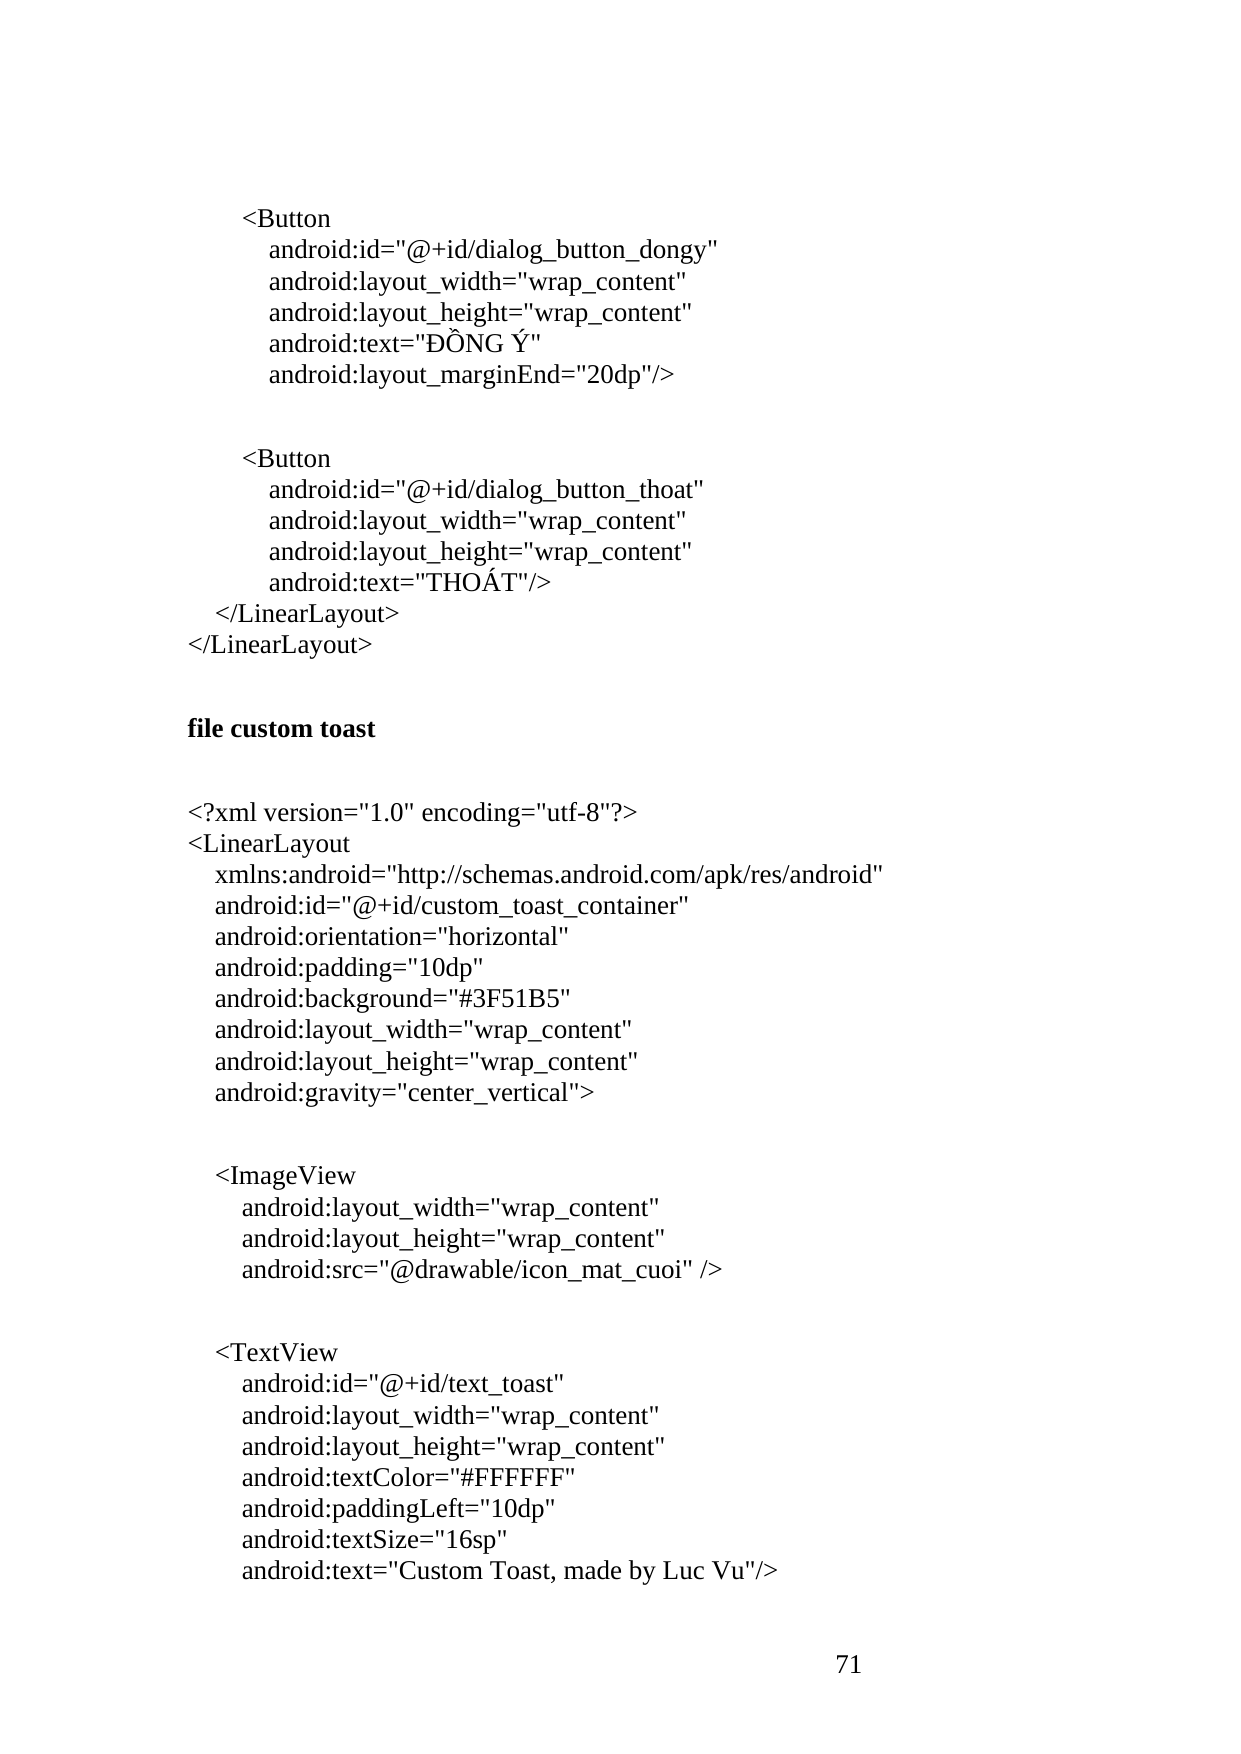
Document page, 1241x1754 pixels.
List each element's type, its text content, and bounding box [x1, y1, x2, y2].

text android:layout_height="wrap_content" [187, 1430, 1135, 1461]
text android:layout_height="wrap_content" [187, 1222, 1135, 1253]
text android:layout_width="wrap_content" [187, 265, 1135, 296]
text android:layout_marginEnd="20dp"/> [187, 358, 1135, 389]
text <TextView [187, 1336, 1135, 1368]
text android:gravity="center_vertical"> [187, 1076, 1135, 1107]
text android:textColor="#FFFFFF" [187, 1461, 1135, 1492]
text android:id="@+id/text_toast" [187, 1368, 1135, 1399]
text <ImageView [187, 1159, 1135, 1191]
text android:layout_width="wrap_content" [187, 504, 1135, 535]
text android:id="@+id/dialog_button_thoat" [187, 473, 1135, 504]
text <Button [187, 442, 1135, 473]
text android:padding="10dp" [187, 951, 1135, 982]
text android:textSize="16sp" [187, 1523, 1135, 1554]
text file custom toast [187, 712, 1135, 743]
text <LinearLayout [187, 827, 1135, 858]
text android:layout_height="wrap_content" [187, 535, 1135, 566]
text <?xml version="1.0" encoding="utf-8"?> [187, 796, 1135, 827]
text android:paddingLeft="10dp" [187, 1492, 1135, 1523]
text </LinearLayout> [187, 628, 1135, 660]
text android:text="ĐỒNG Ý" [187, 327, 1135, 358]
text android:text="Custom Toast, made by Luc Vu"/> [187, 1554, 1135, 1586]
text android:layout_width="wrap_content" [187, 1014, 1135, 1045]
text android:background="#3F51B5" [187, 982, 1135, 1014]
text </LinearLayout> [187, 597, 1135, 628]
text android:layout_width="wrap_content" [187, 1191, 1135, 1222]
text android:layout_height="wrap_content" [187, 296, 1135, 327]
text android:layout_height="wrap_content" [187, 1045, 1135, 1076]
text android:orientation="horizontal" [187, 920, 1135, 951]
text android:id="@+id/custom_toast_container" [187, 889, 1135, 920]
text android:id="@+id/dialog_button_dongy" [187, 233, 1135, 265]
text android:layout_width="wrap_content" [187, 1399, 1135, 1430]
text android:text="THOÁT"/> [187, 566, 1135, 597]
text android:src="@drawable/icon_mat_cuoi" /> [187, 1253, 1135, 1284]
text <Button [187, 202, 1135, 233]
text xmlns:android="http://schemas.android.com/apk/res/android" [187, 858, 1135, 889]
